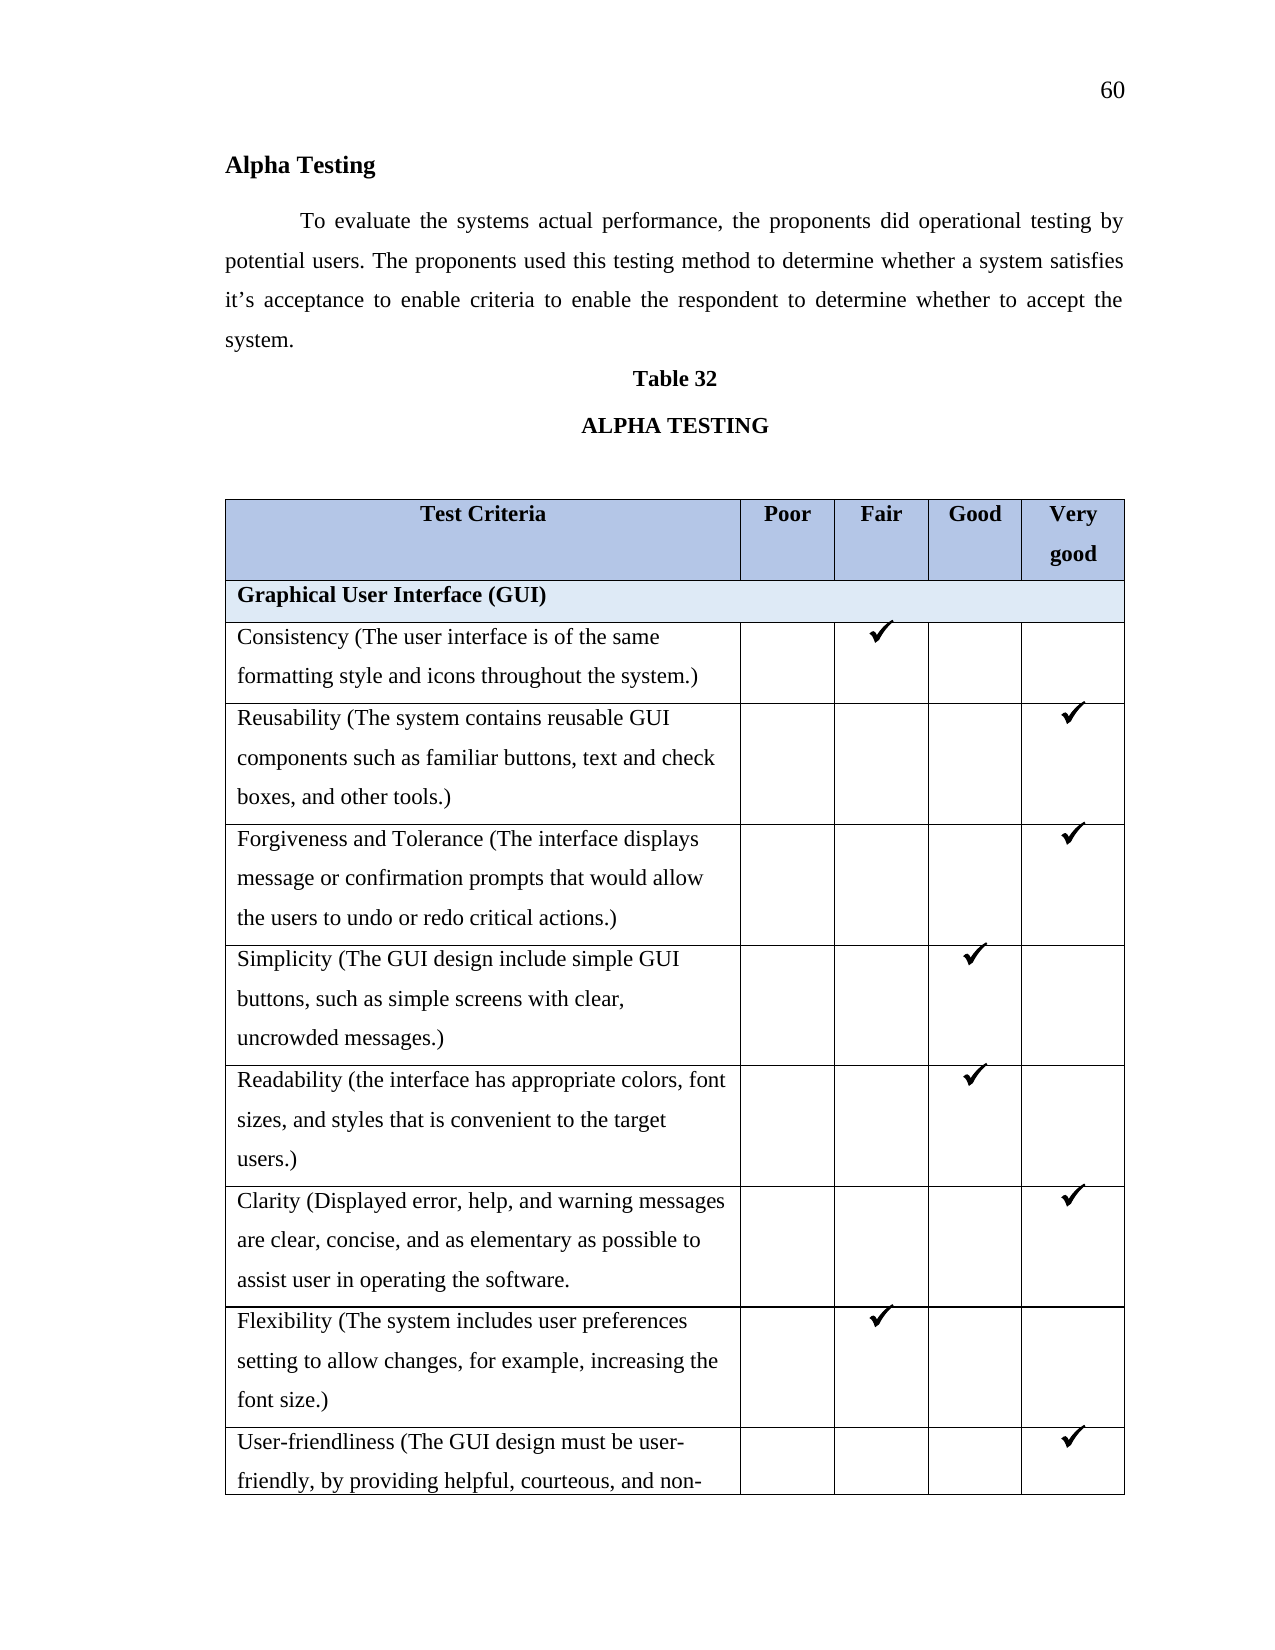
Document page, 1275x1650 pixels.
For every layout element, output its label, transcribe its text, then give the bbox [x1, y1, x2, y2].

table_cell Graphical User Interface (GUI) [226, 581, 1124, 622]
table_cell Readability (the interface has appropriate colors, font sizes, and styles that is convenient to the target users.) [226, 1066, 740, 1186]
subtitle Alpha Testing [225, 150, 1125, 179]
table_cell Forgiveness and Tolerance (The interface displays message or confirmation prompts that would allow the users to undo or redo critical actions.) [226, 825, 740, 944]
table_cell [929, 825, 1021, 944]
table_cell [1022, 1308, 1124, 1427]
text To evaluate the systems actual performance, the proponents did operational testing by potential users. The proponents used this testing method to determine whether a system satisfies it’s acceptance to enable criteria to enable the respondent to determine whether to accept the system. [225, 207, 1125, 352]
table_cell [929, 623, 1021, 703]
table_cell [741, 1187, 834, 1306]
table_cell [929, 1066, 1021, 1186]
table_cell [1022, 1187, 1124, 1306]
table_cell [929, 704, 1021, 824]
table_cell [929, 1187, 1021, 1306]
table_cell [1022, 946, 1124, 1065]
table_cell [741, 946, 834, 1065]
table_cell [929, 1428, 1021, 1494]
table_cell [835, 704, 928, 824]
table_cell Simplicity (The GUI design include simple GUI buttons, such as simple screens with clear, uncrowded messages.) [226, 946, 740, 1065]
table_cell [835, 623, 928, 703]
table_cell Clarity (Displayed error, help, and warning messages are clear, concise, and as elementary as possible to assist user in operating the software. [226, 1187, 740, 1306]
table_cell [835, 825, 928, 944]
table_cell [741, 623, 834, 703]
table_cell [741, 704, 834, 824]
table_cell Flexibility (The system includes user preferences setting to allow changes, for example, increasing the font size.) [226, 1308, 740, 1427]
table_cell [835, 1066, 928, 1186]
table_header Fair [835, 500, 928, 580]
table_header Poor [741, 500, 834, 580]
table_cell [929, 1308, 1021, 1427]
table_cell [1022, 1428, 1124, 1494]
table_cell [226, 1428, 740, 1494]
table_cell [1022, 704, 1124, 824]
table_cell [929, 946, 1021, 1065]
text ALPHA TESTING [225, 413, 1125, 439]
table_cell [741, 1428, 834, 1494]
text Table 32 [225, 365, 1125, 392]
table_cell [741, 1066, 834, 1186]
table_header Test Criteria [226, 500, 740, 580]
table_cell Consistency (The user interface is of the same formatting style and icons throughout the system.) [226, 623, 740, 703]
table_cell [835, 946, 928, 1065]
table_header Good [929, 500, 1021, 580]
table_cell [835, 1428, 928, 1494]
table_cell [1022, 623, 1124, 703]
table_header Very good [1022, 500, 1124, 580]
table_cell [741, 1308, 834, 1427]
table_cell [1022, 825, 1124, 944]
table_cell [741, 825, 834, 944]
table_cell [835, 1187, 928, 1306]
table_cell Reusability (The system contains reusable GUI components such as familiar buttons, text and check boxes, and other tools.) [226, 704, 740, 824]
table_cell [1022, 1066, 1124, 1186]
table_cell [835, 1308, 928, 1427]
